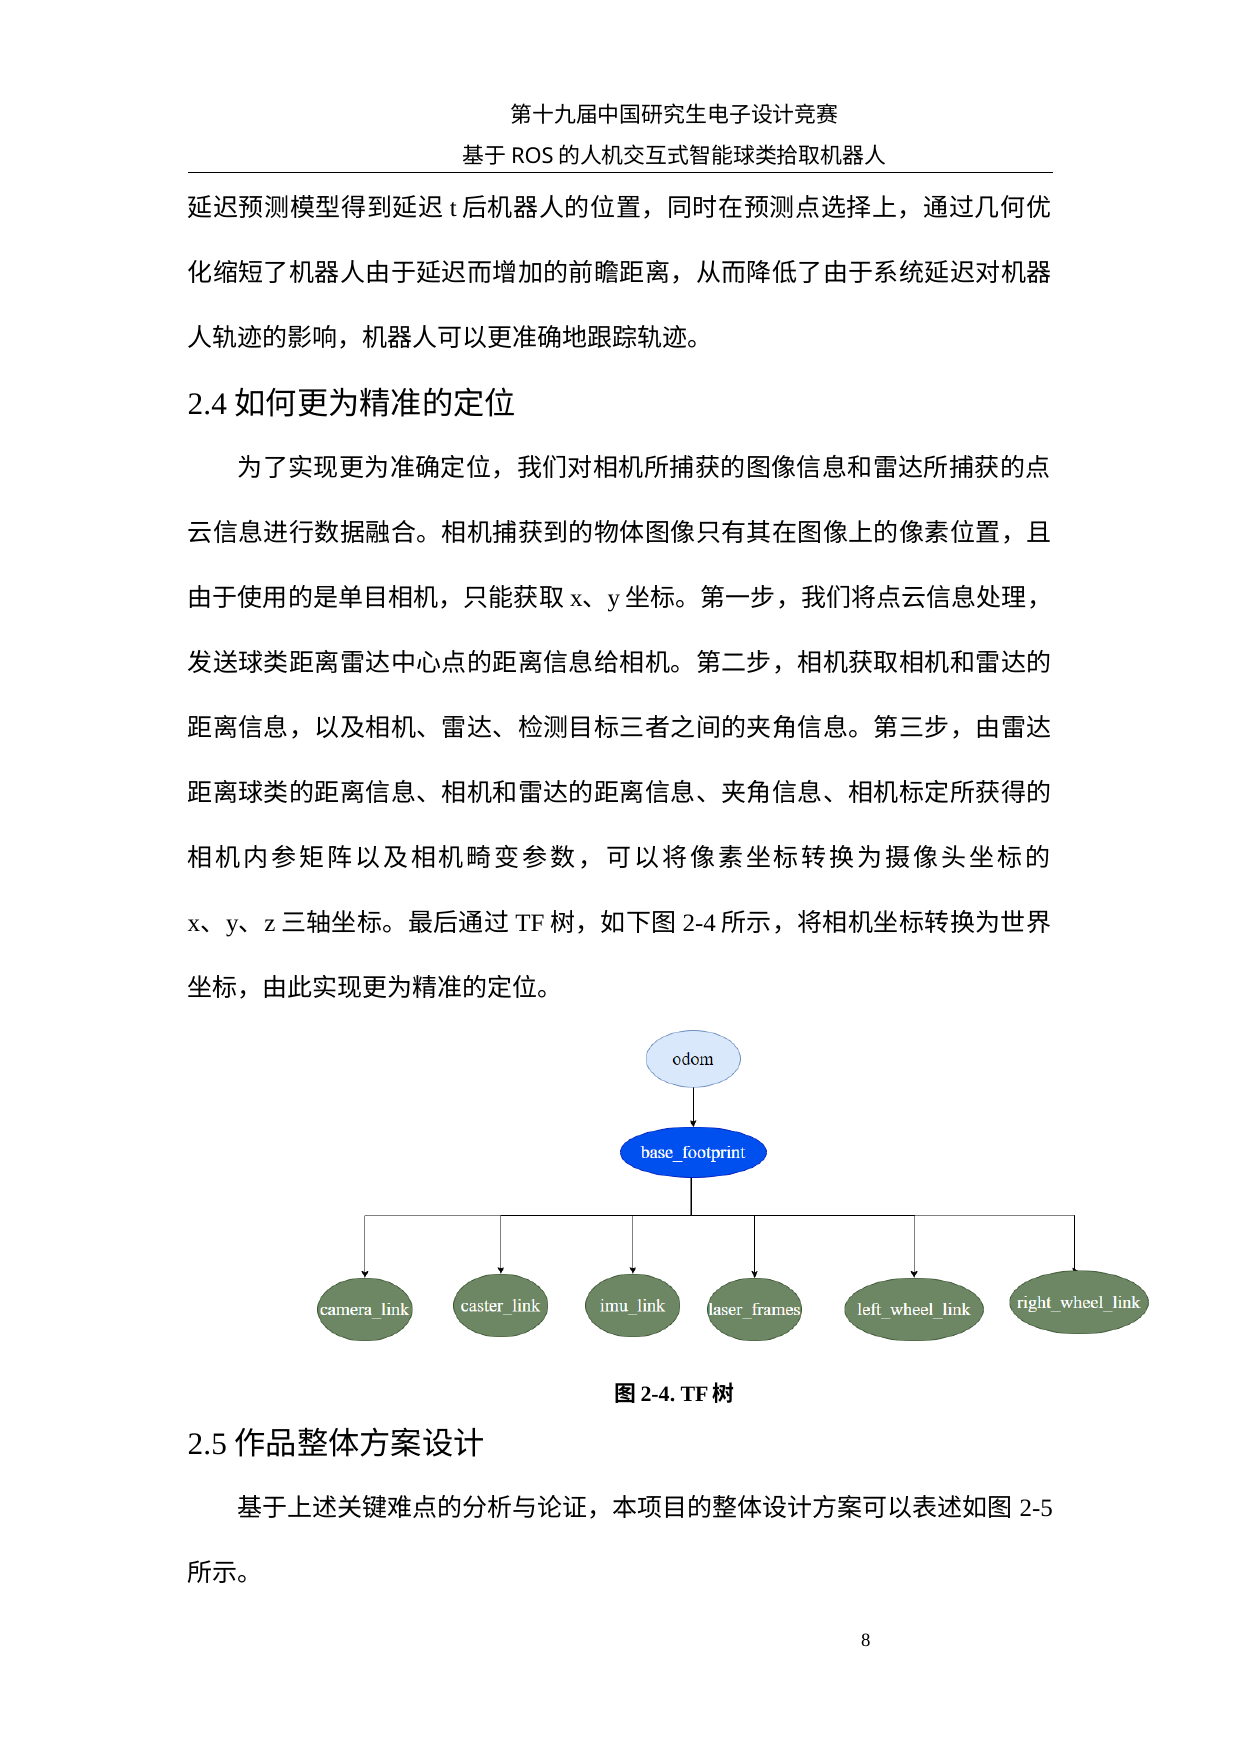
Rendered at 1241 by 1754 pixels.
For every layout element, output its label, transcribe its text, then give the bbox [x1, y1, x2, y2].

subtitle 2.4 如何更为精准的定位 [187, 368, 1053, 433]
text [187, 173, 1053, 368]
text 为了实现更为准确定位，我们对相机所捕获的图像信息和雷达所捕获的点云信息进行数据融合。相机捕获到的物体图像只有其在图像上的像素位置，且由于使用的是单目相机，只能获取x、y坐标。第一步，我们将点云信息处理，发送球类距离雷达中心点的距离信息给相机。第二步，相机获取相机和雷达的距离信息，以及相机、雷达、检测目标三者之间的夹角信息。第三步，由雷达距离球类的距离信息、相机和雷达的距离信息、夹角信息、相机标定所获得的相机内参矩阵以及相机畸变参数，可以将像素坐标转换为摄像头坐标的x、y、z三轴坐标。最后通过TF树，如下图2-4所示，将相机坐标转换为世界坐标，由此实现更为精准的定位。 [187, 433, 1053, 1018]
picture [295, 1018, 1160, 1344]
subtitle 2.5 作品整体方案设计 [187, 1408, 1053, 1473]
text 图2-4. TF树 [187, 1376, 1053, 1408]
text 基于上述关键难点的分析与论证，本项目的整体设计方案可以表述如图2-5所示。 [187, 1473, 1053, 1603]
